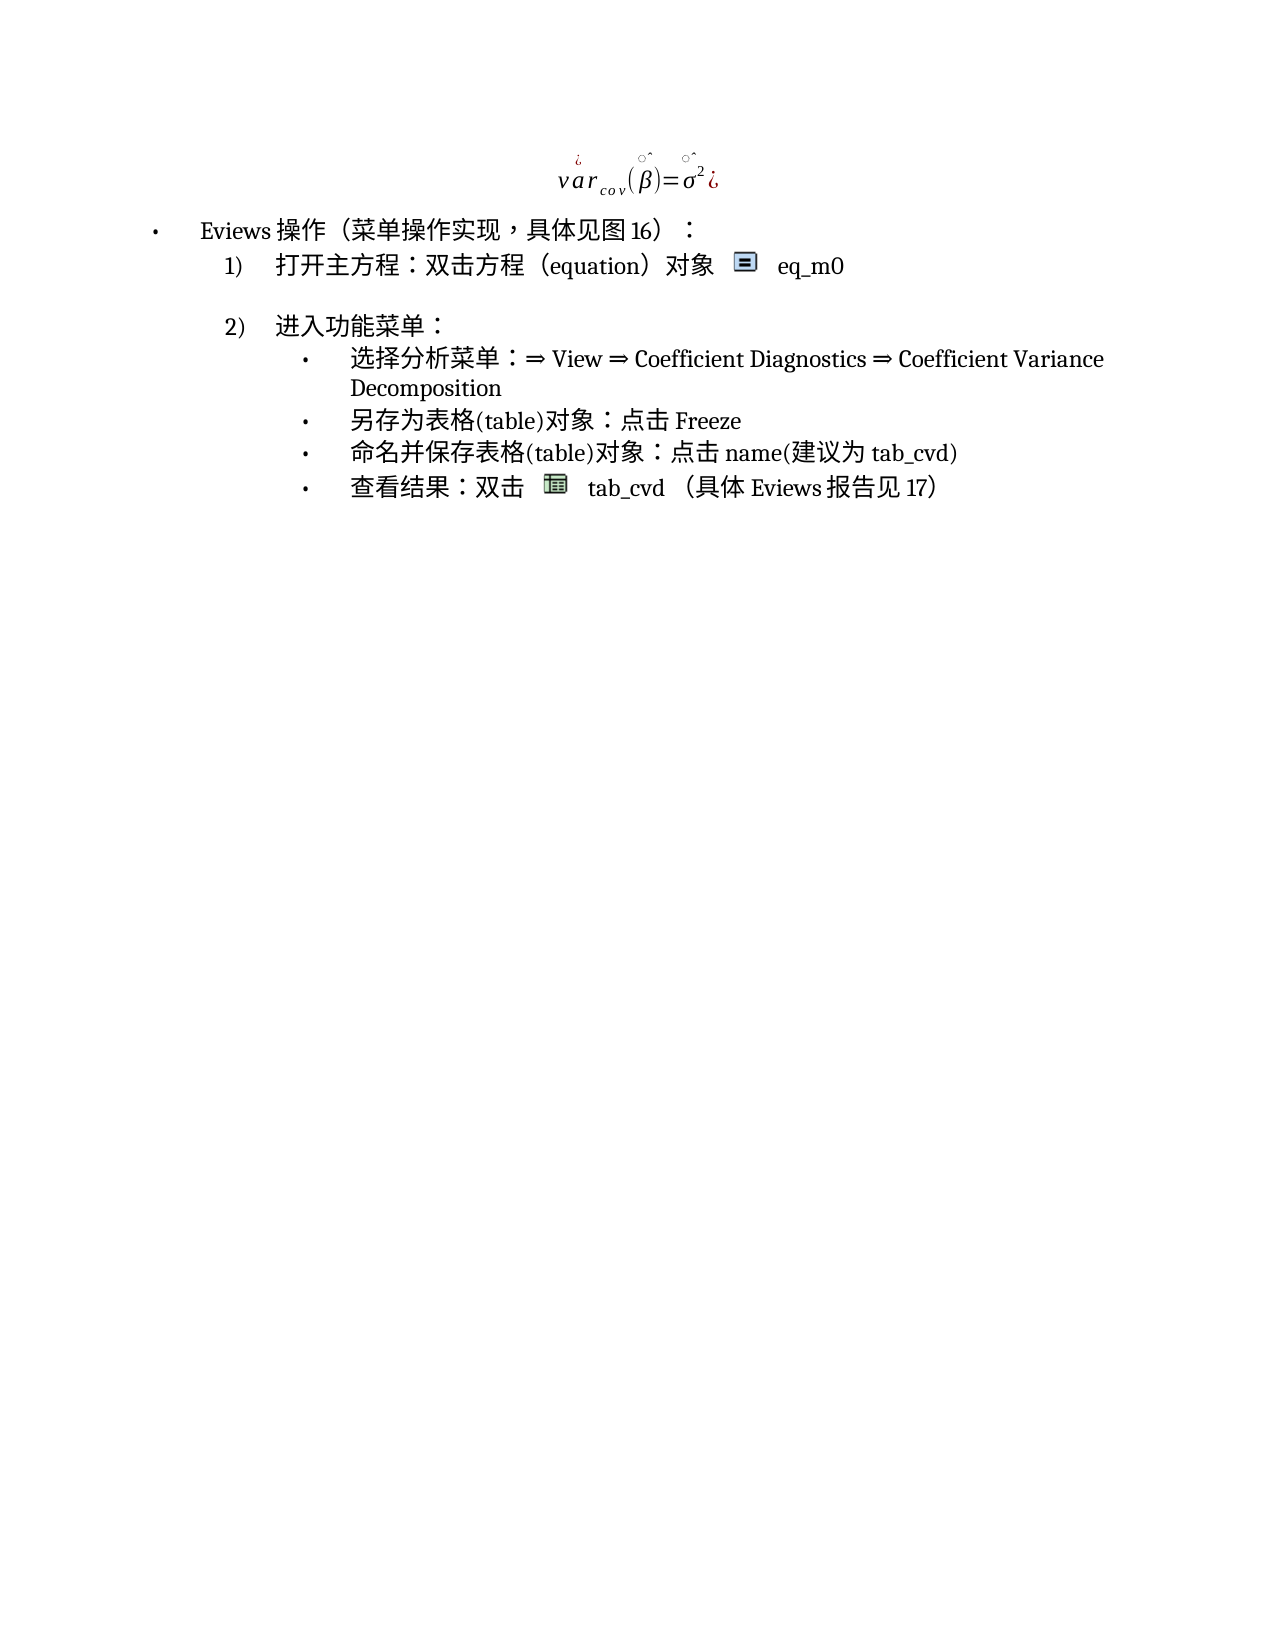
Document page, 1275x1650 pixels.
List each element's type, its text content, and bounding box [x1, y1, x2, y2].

picture [733, 249, 759, 275]
list Eviews操作（菜单操作实现，具体见图16）： [150, 217, 1125, 245]
list 打开主方程：双击方程（equation）对象eq_m0 [225, 249, 1125, 309]
picture [543, 471, 569, 497]
list 另存为表格(table)对象：点击Freeze [300, 407, 1125, 435]
list 选择分析菜单： View Coefficient Diagnostics Coefficient Variance Decomposition [300, 345, 1125, 403]
list 查看结果：双击tab_cvd （具体Eviews报告见17） [300, 472, 1125, 503]
list 命名并保存表格(table)对象：点击name(建议为tab_cvd) [300, 439, 1125, 468]
list 进入功能菜单： [225, 313, 1125, 342]
